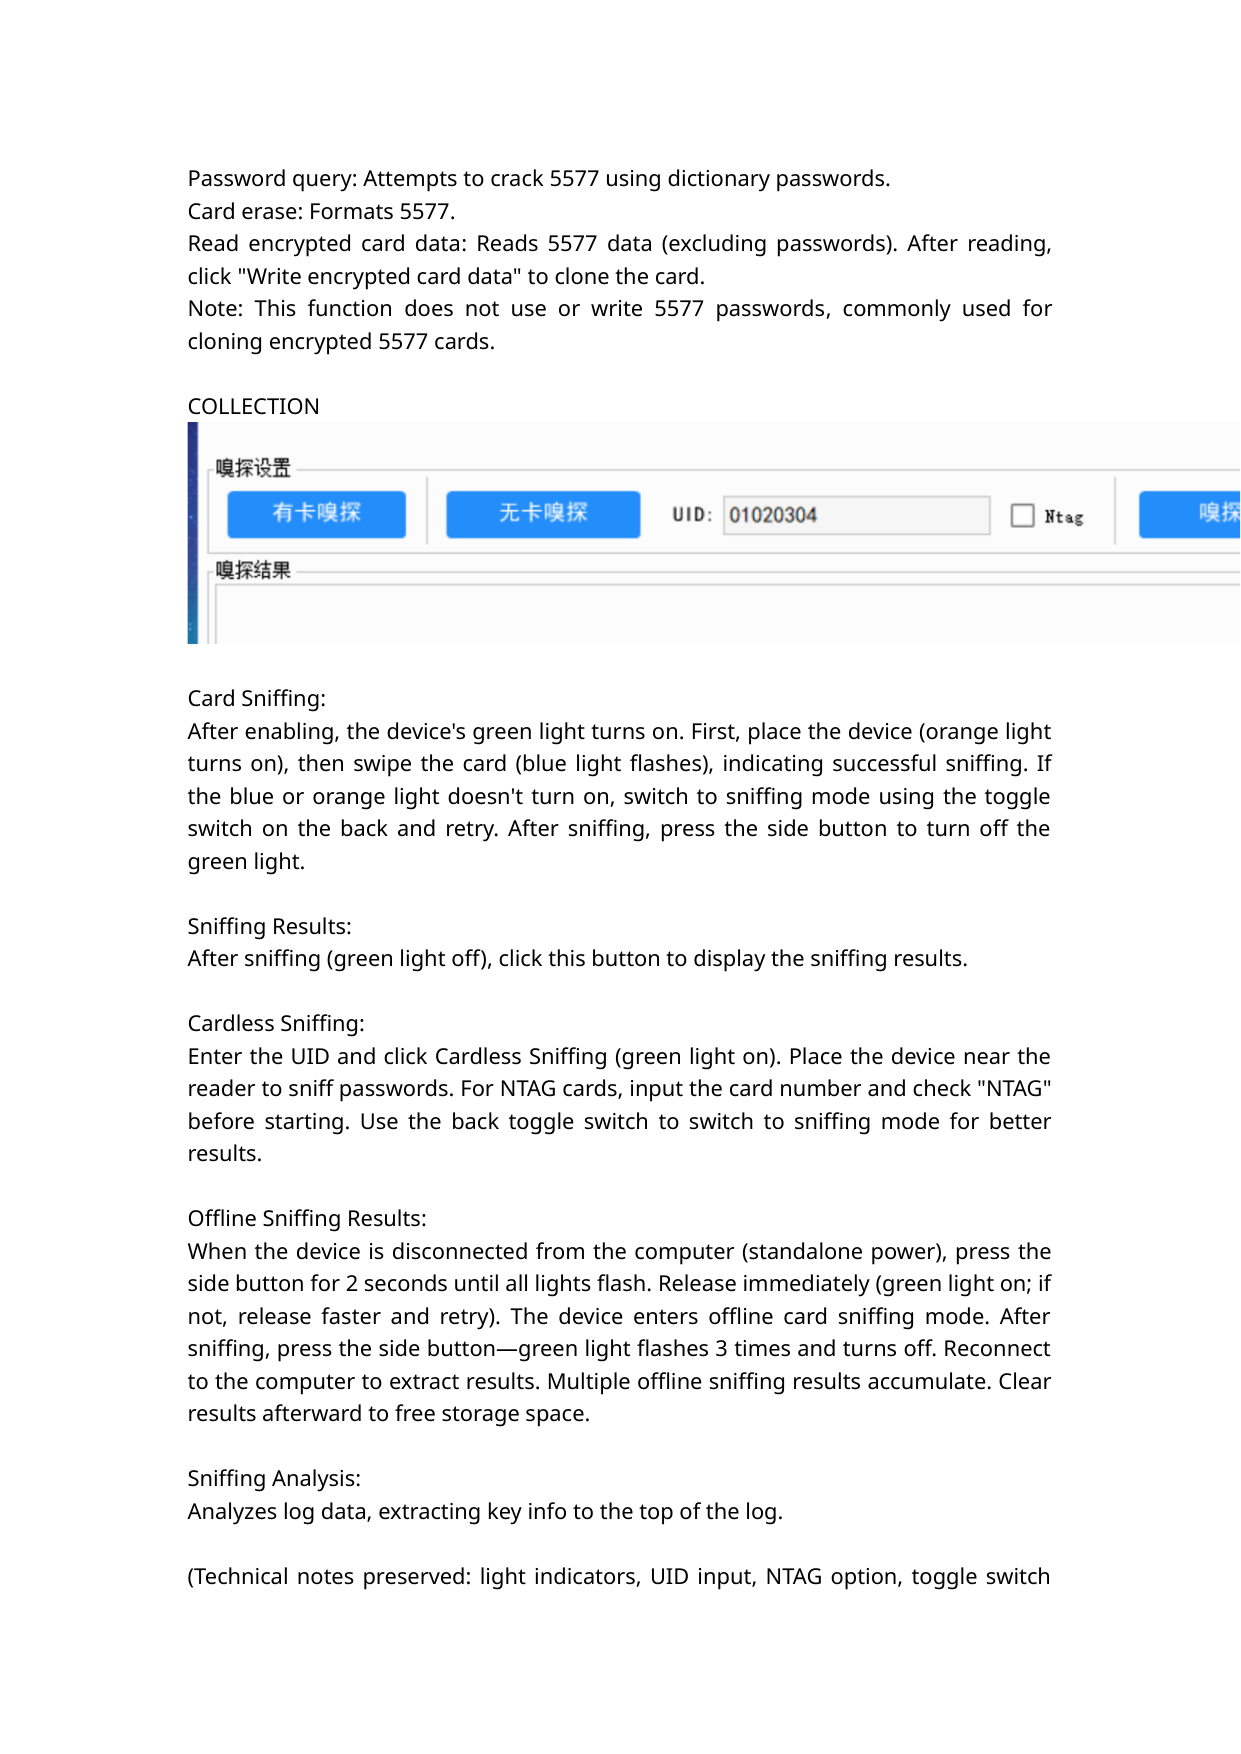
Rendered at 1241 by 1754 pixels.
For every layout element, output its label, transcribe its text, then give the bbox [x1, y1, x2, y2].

list After sniffing (green light off), click this button to display the sniffing results. [187, 942, 1053, 974]
list When the device is disconnected from the computer (standalone power), press the side button for 2 seconds until all lights flash. Release immediately (green light on; if not, release faster and retry). The device enters offline card sniffing mode. After sniffing, press the side button—green light flashes 3 times and turns off. Reconnect to the computer to extract results. Multiple offline sniffing results accumulate. Clear results afterward to free storage space. [187, 1234, 1053, 1429]
list ​​Sniffing Analysis:​​ [187, 1462, 1053, 1494]
list After enabling, the device's green light turns on. First, place the device (orange light turns on), then swipe the card (blue light flashes), indicating successful sniffing. If the blue or orange light doesn't turn on, switch to sniffing mode using the toggle switch on the back and retry. After sniffing, press the side button to turn off the green light. [187, 714, 1053, 877]
list ​​Sniffing Results:​​ [187, 909, 1053, 942]
list ​​Cardless Sniffing:​​ [187, 1007, 1053, 1039]
list ​​Read encrypted card data​​: Reads ​​5577​​ data (excluding passwords). After reading, click ​​"Write encrypted card data"​​ to clone the card. [187, 227, 1053, 292]
list COLLECTION [187, 389, 1053, 422]
list ​​Password query​​: Attempts to crack ​​5577​​ using dictionary passwords. [187, 162, 1053, 194]
list ​​Card Sniffing:​​ [187, 682, 1053, 714]
list ​​Card erase​​: Formats ​​5577​​. [187, 194, 1053, 227]
list Analyzes log data, extracting key info to the top of the log. [187, 1494, 1053, 1527]
list Enter the UID and click Cardless Sniffing (green light on). Place the device near the reader to sniff passwords. For NTAG cards, input the card number and check "NTAG" before starting. Use the back toggle switch to switch to sniffing mode for better results. [187, 1039, 1053, 1169]
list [187, 1559, 1053, 1592]
picture [187, 422, 1241, 644]
list ​​Offline Sniffing Results:​​ [187, 1202, 1053, 1234]
list Note: This function ​​does not use or write 5577 passwords​​, commonly used for cloning encrypted ​​5577​​ cards. [187, 292, 1053, 357]
